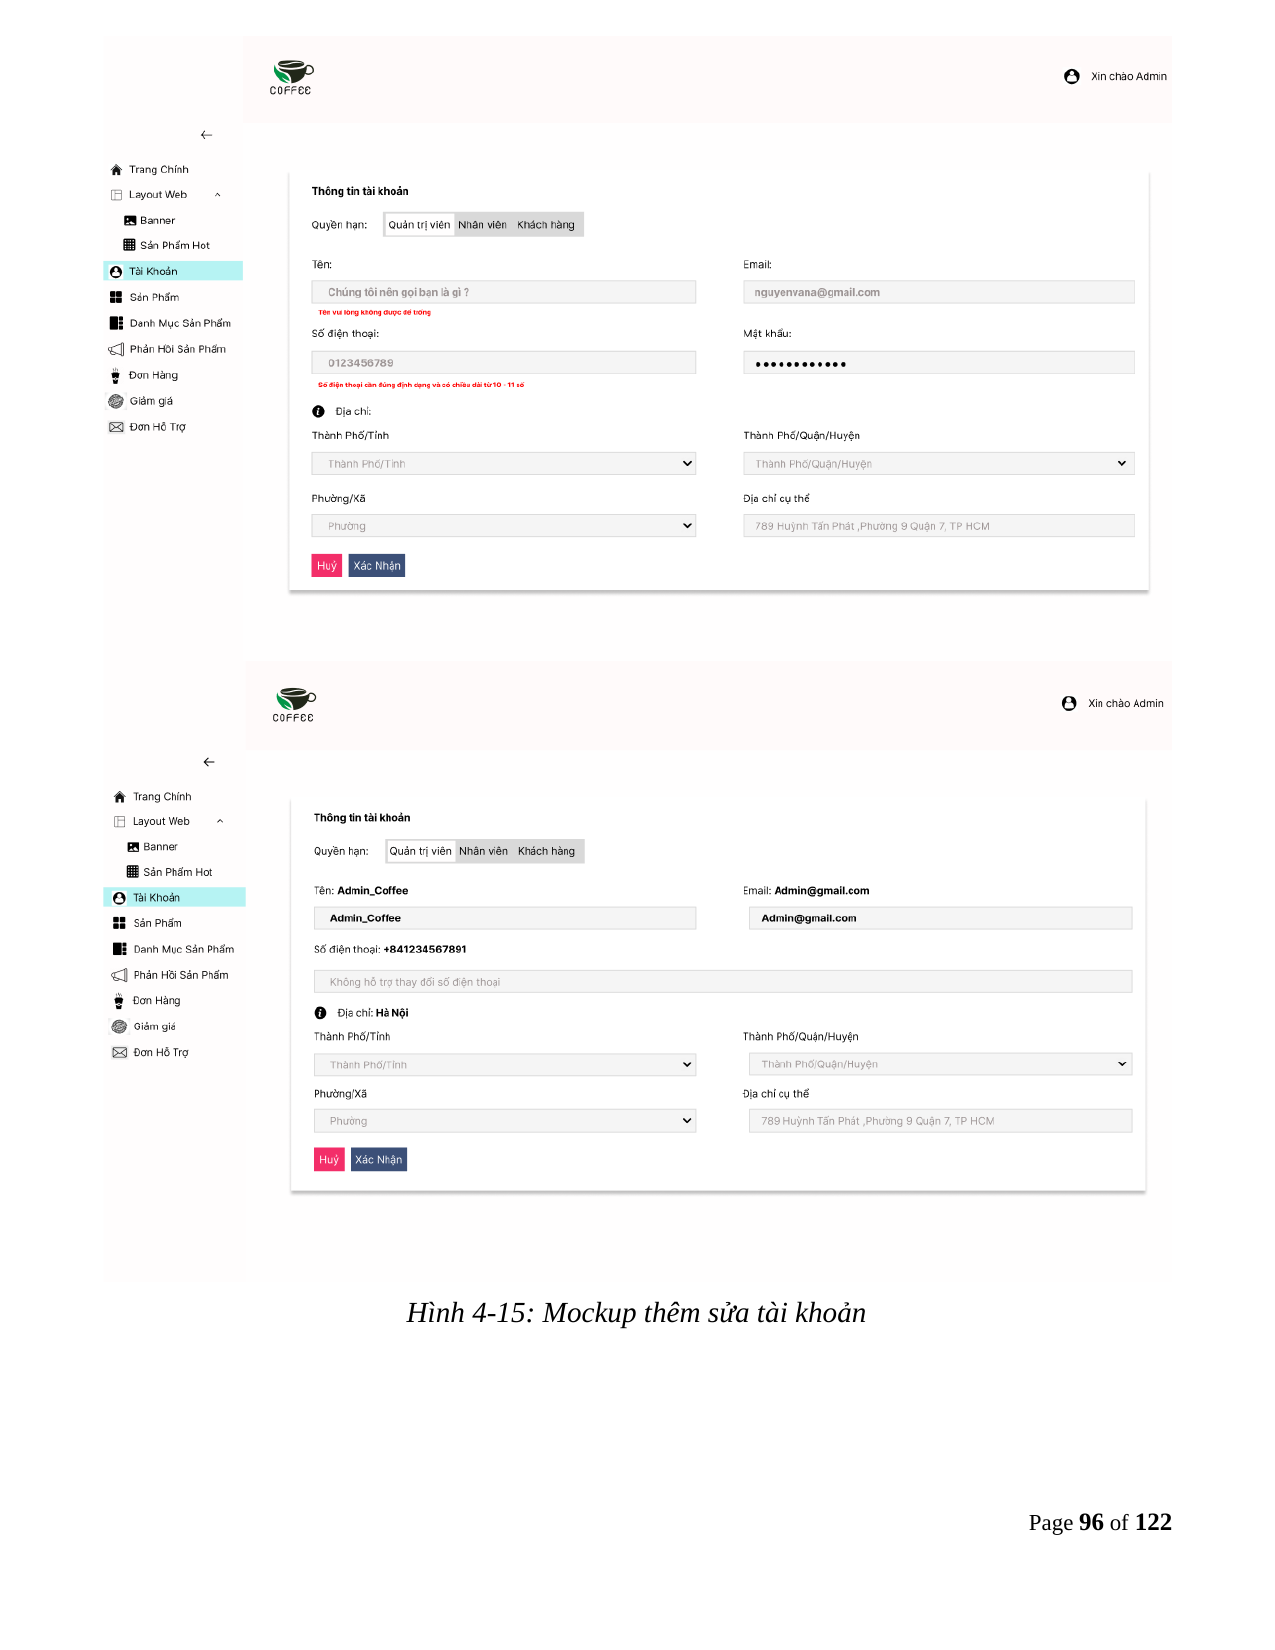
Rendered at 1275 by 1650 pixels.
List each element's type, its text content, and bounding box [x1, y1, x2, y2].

text Hình 4-15: Mockup thêm sửa tài khoản [103, 1295, 1172, 1328]
picture [103, 36, 1172, 1282]
